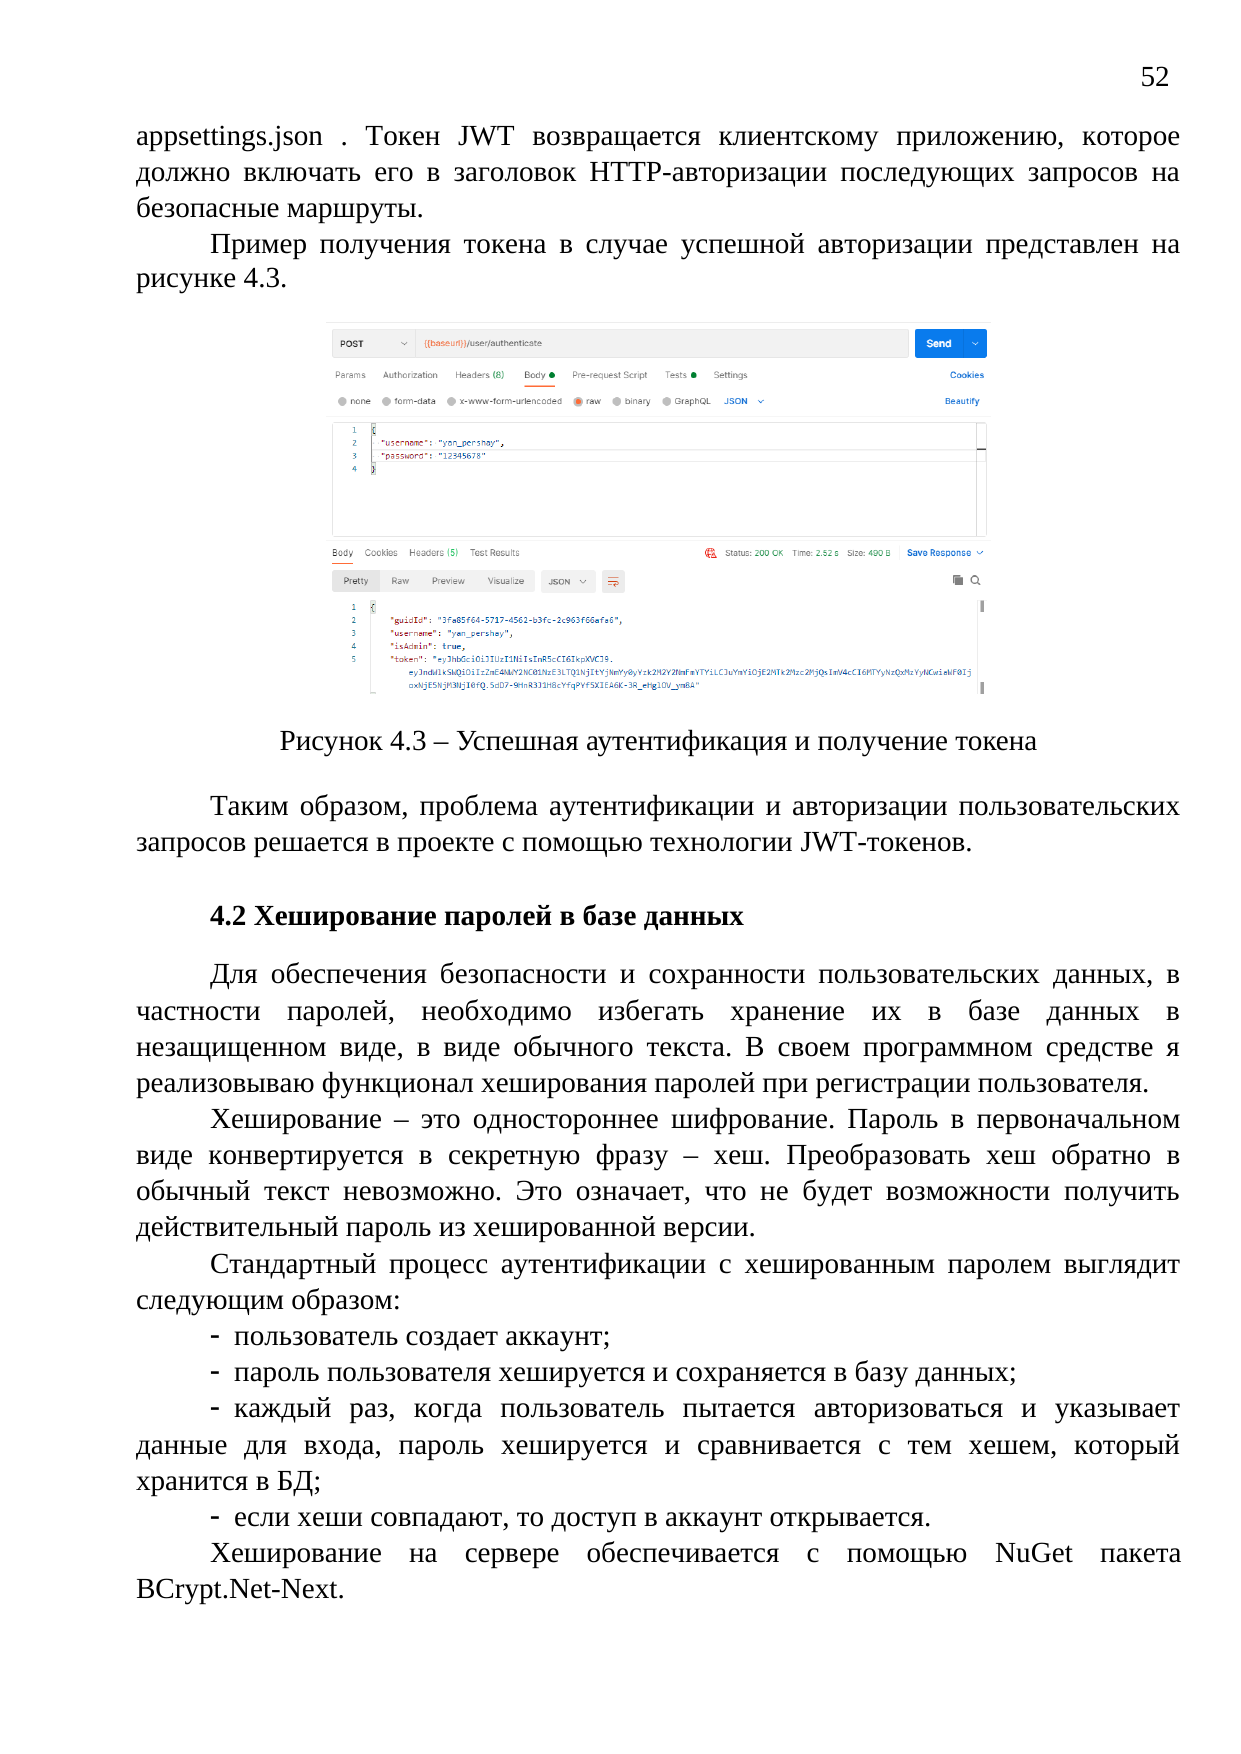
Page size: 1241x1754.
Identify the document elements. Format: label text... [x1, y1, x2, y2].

text Таким образом, проблема аутентификации и авторизации пользовательских запросов решается в проекте с помощью технологии JWT-токенов. [136, 788, 1181, 858]
list Хеширование на сервере обеспечивается с помощью NuGet пакета BCrypt.Net-Next. [136, 1535, 1181, 1605]
text если хеши совпадают, то доступ в аккаунт открывается. [136, 1499, 1181, 1533]
text Стандартный процесс аутентификации с хешированным паролем выглядит следующим образом: [136, 1246, 1181, 1315]
list Для обеспечения безопасности и сохранности пользовательских данных, в частности паролей, необходимо избегать хранение их в базе данных в незащищенном виде, в виде обычного текста. В своем программном средстве я реализовываю функционал хеширования паролей при регистрации пользователя. [136, 957, 1181, 1098]
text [136, 118, 1181, 224]
text каждый раз, когда пользователь пытается авторизоваться и указывает данные для входа, пароль хешируется и сравнивается с тем хешем, который хранится в БД; [136, 1391, 1181, 1496]
title Рисунок 4.3 – Успешная аутентификация и получение токена [136, 723, 1181, 756]
text Пример получения токена в случае успешной авторизации представлен на рисунке 4.3. [136, 227, 1181, 294]
text пароль пользователя хешируется и сохраняется в базу данных; [136, 1354, 1181, 1388]
text пользователь создает аккаунт; [136, 1318, 1181, 1352]
picture [326, 322, 991, 698]
text Хеширование – это одностороннее шифрование. Пароль в первоначальном виде конвертируется в секретную фразу – хеш. Преобразовать хеш обратно в обычный текст невозможно. Это означает, что не будет возможности получить действительный пароль из хешированной версии. [136, 1101, 1181, 1243]
text 4.2 Хеширование паролей в базе данных [136, 898, 1181, 932]
